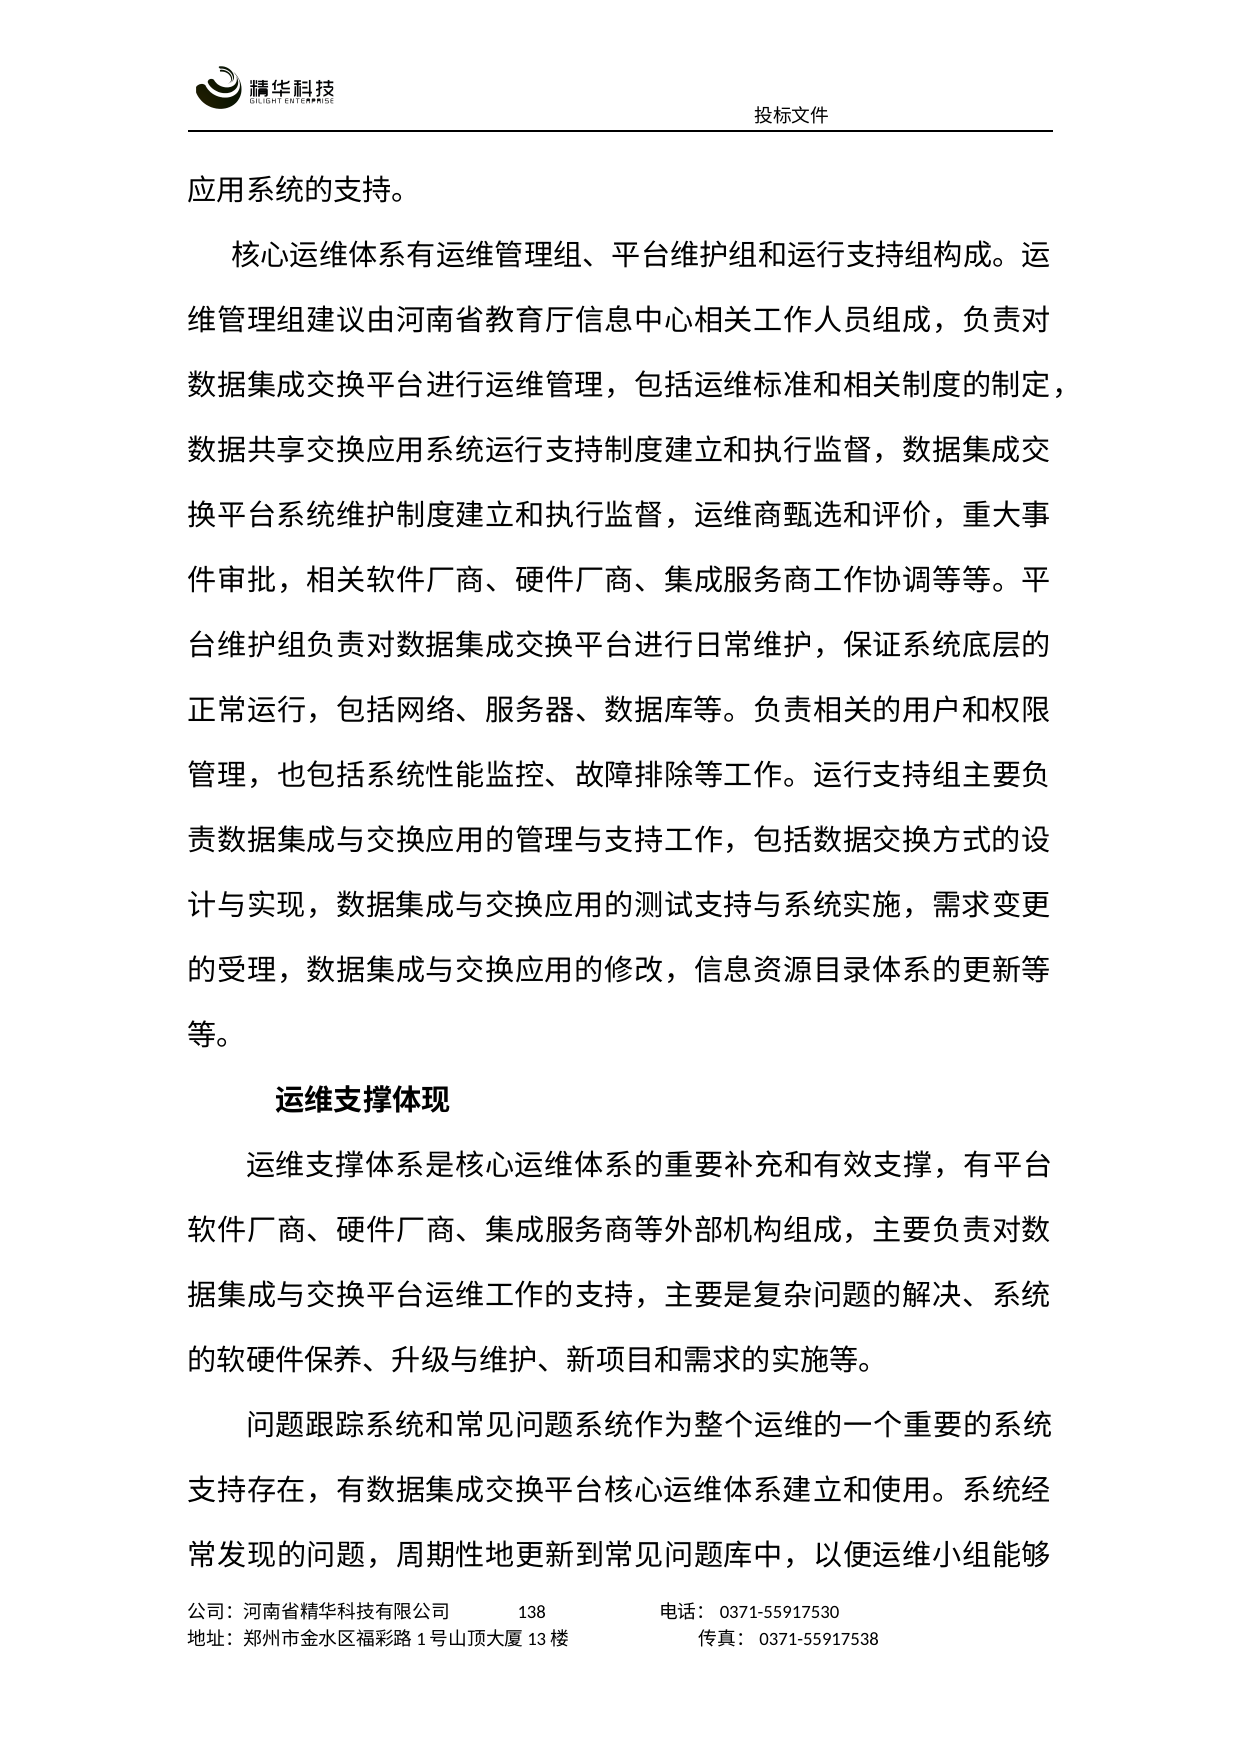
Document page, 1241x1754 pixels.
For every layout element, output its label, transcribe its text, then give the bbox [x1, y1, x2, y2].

text 运维支撑体系是核心运维体系的重要补充和有效支撑，有平台软件厂商、硬件厂商、集成服务商等外部机构组成，主要负责对数据集成与交换平台运维工作的支持，主要是复杂问题的解决、系统的软硬件保养、升级与维护、新项目和需求的实施等。 [187, 1130, 1053, 1390]
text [187, 1390, 1053, 1585]
text 运维支撑体现 [187, 1065, 1053, 1130]
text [187, 155, 1053, 220]
text 核心运维体系有运维管理组、平台维护组和运行支持组构成。运维管理组建议由河南省教育厅信息中心相关工作人员组成，负责对数据集成交换平台进行运维管理，包括运维标准和相关制度的制定，数据共享交换应用系统运行支持制度建立和执行监督，数据集成交换平台系统维护制度建立和执行监督，运维商甄选和评价，重大事件审批，相关软件厂商、硬件厂商、集成服务商工作协调等等。平台维护组负责对数据集成交换平台进行日常维护，保证系统底层的正常运行，包括网络、服务器、数据库等。负责相关的用户和权限管理，也包括系统性能监控、故障排除等工作。运行支持组主要负责数据集成与交换应用的管理与支持工作，包括数据交换方式的设计与实现，数据集成与交换应用的测试支持与系统实施，需求变更的受理，数据集成与交换应用的修改，信息资源目录体系的更新等等。 [187, 220, 1053, 1065]
